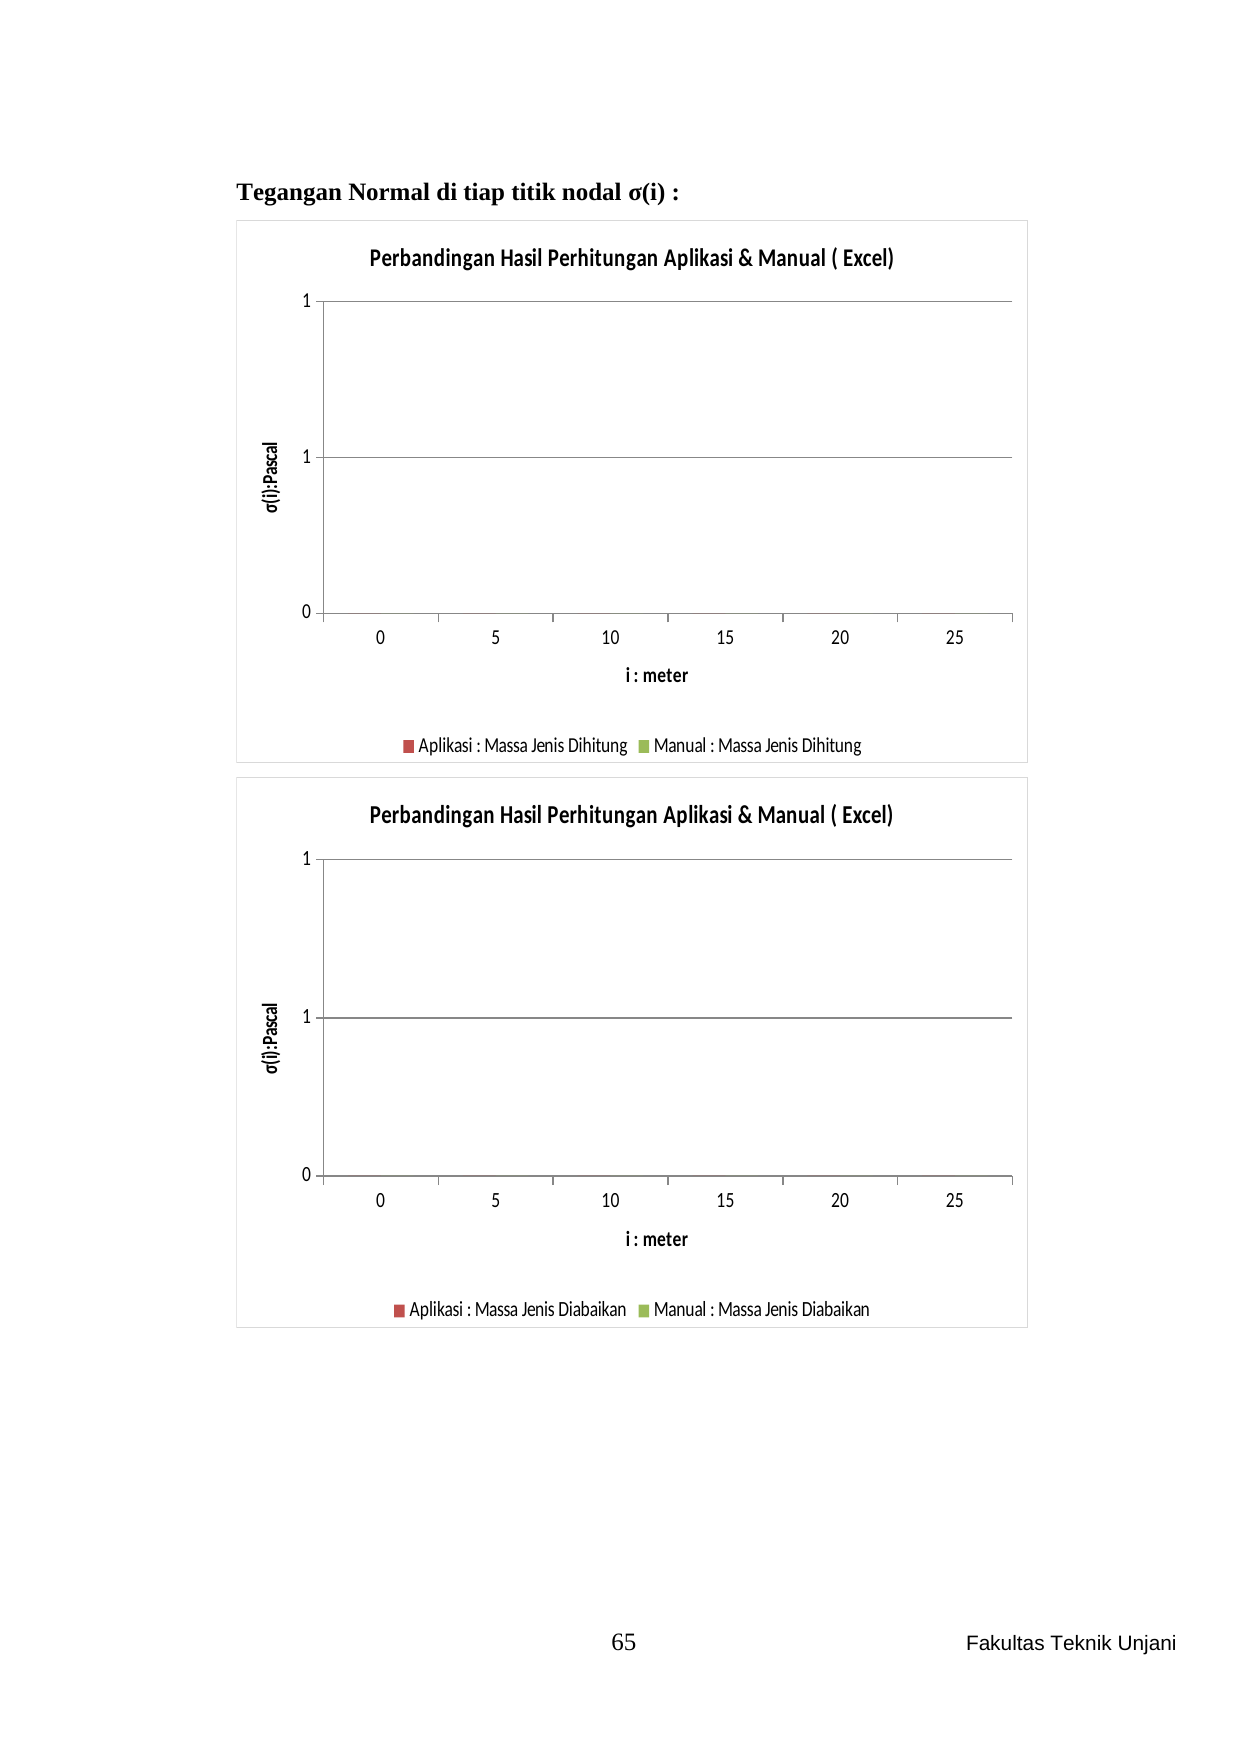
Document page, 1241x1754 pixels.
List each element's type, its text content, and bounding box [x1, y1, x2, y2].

text Tegangan Normal di tiap titik nodal σ(i) : [236, 177, 1063, 206]
